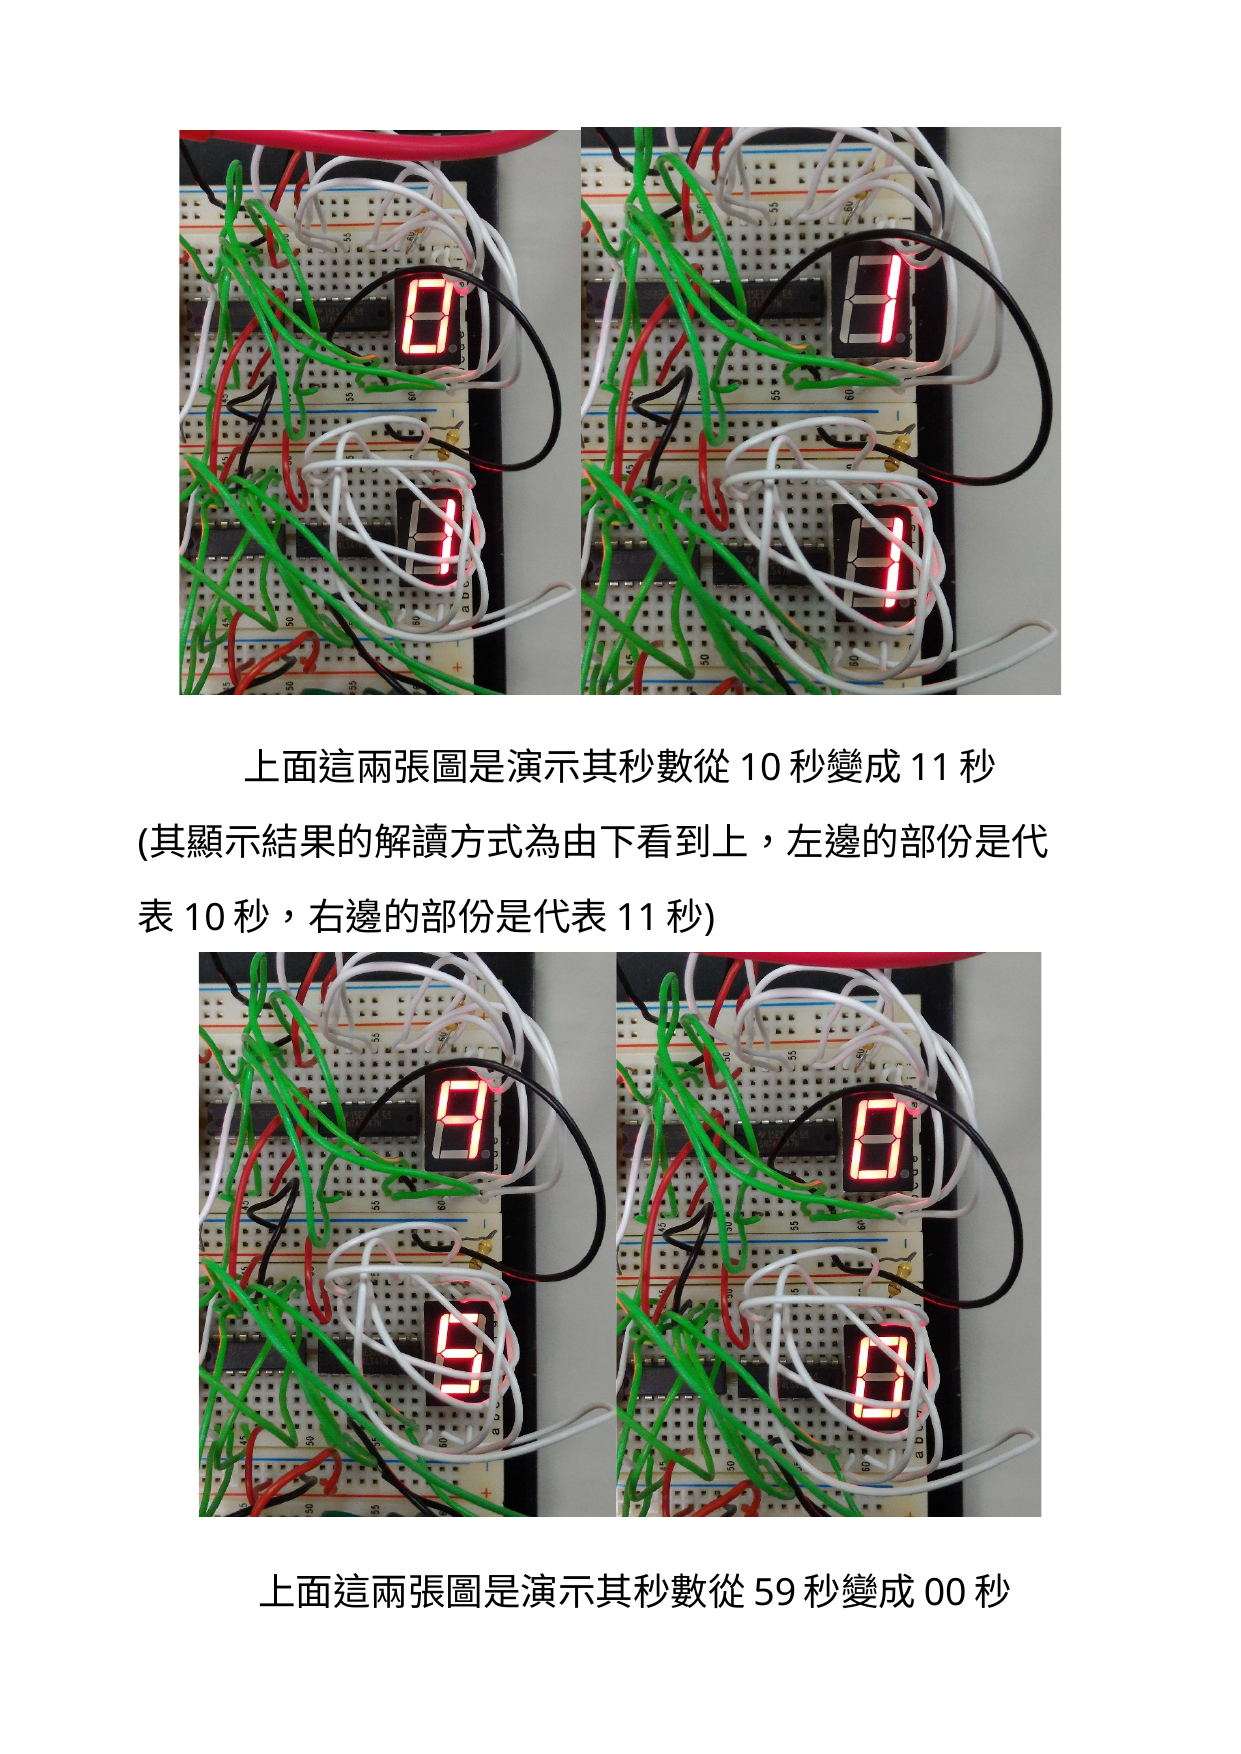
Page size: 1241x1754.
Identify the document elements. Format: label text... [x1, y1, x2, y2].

text 表10秒，右邊的部份是代表11秒) [118, 877, 1122, 952]
text 上面這兩張圖是演示其秒數從59秒變成00秒 [118, 1552, 1122, 1627]
picture [179, 127, 1062, 695]
text 上面這兩張圖是演示其秒數從10秒變成11秒 [118, 727, 1122, 802]
text (其顯示結果的解讀方式為由下看到上，左邊的部份是代 [118, 802, 1122, 877]
picture [198, 952, 1042, 1517]
